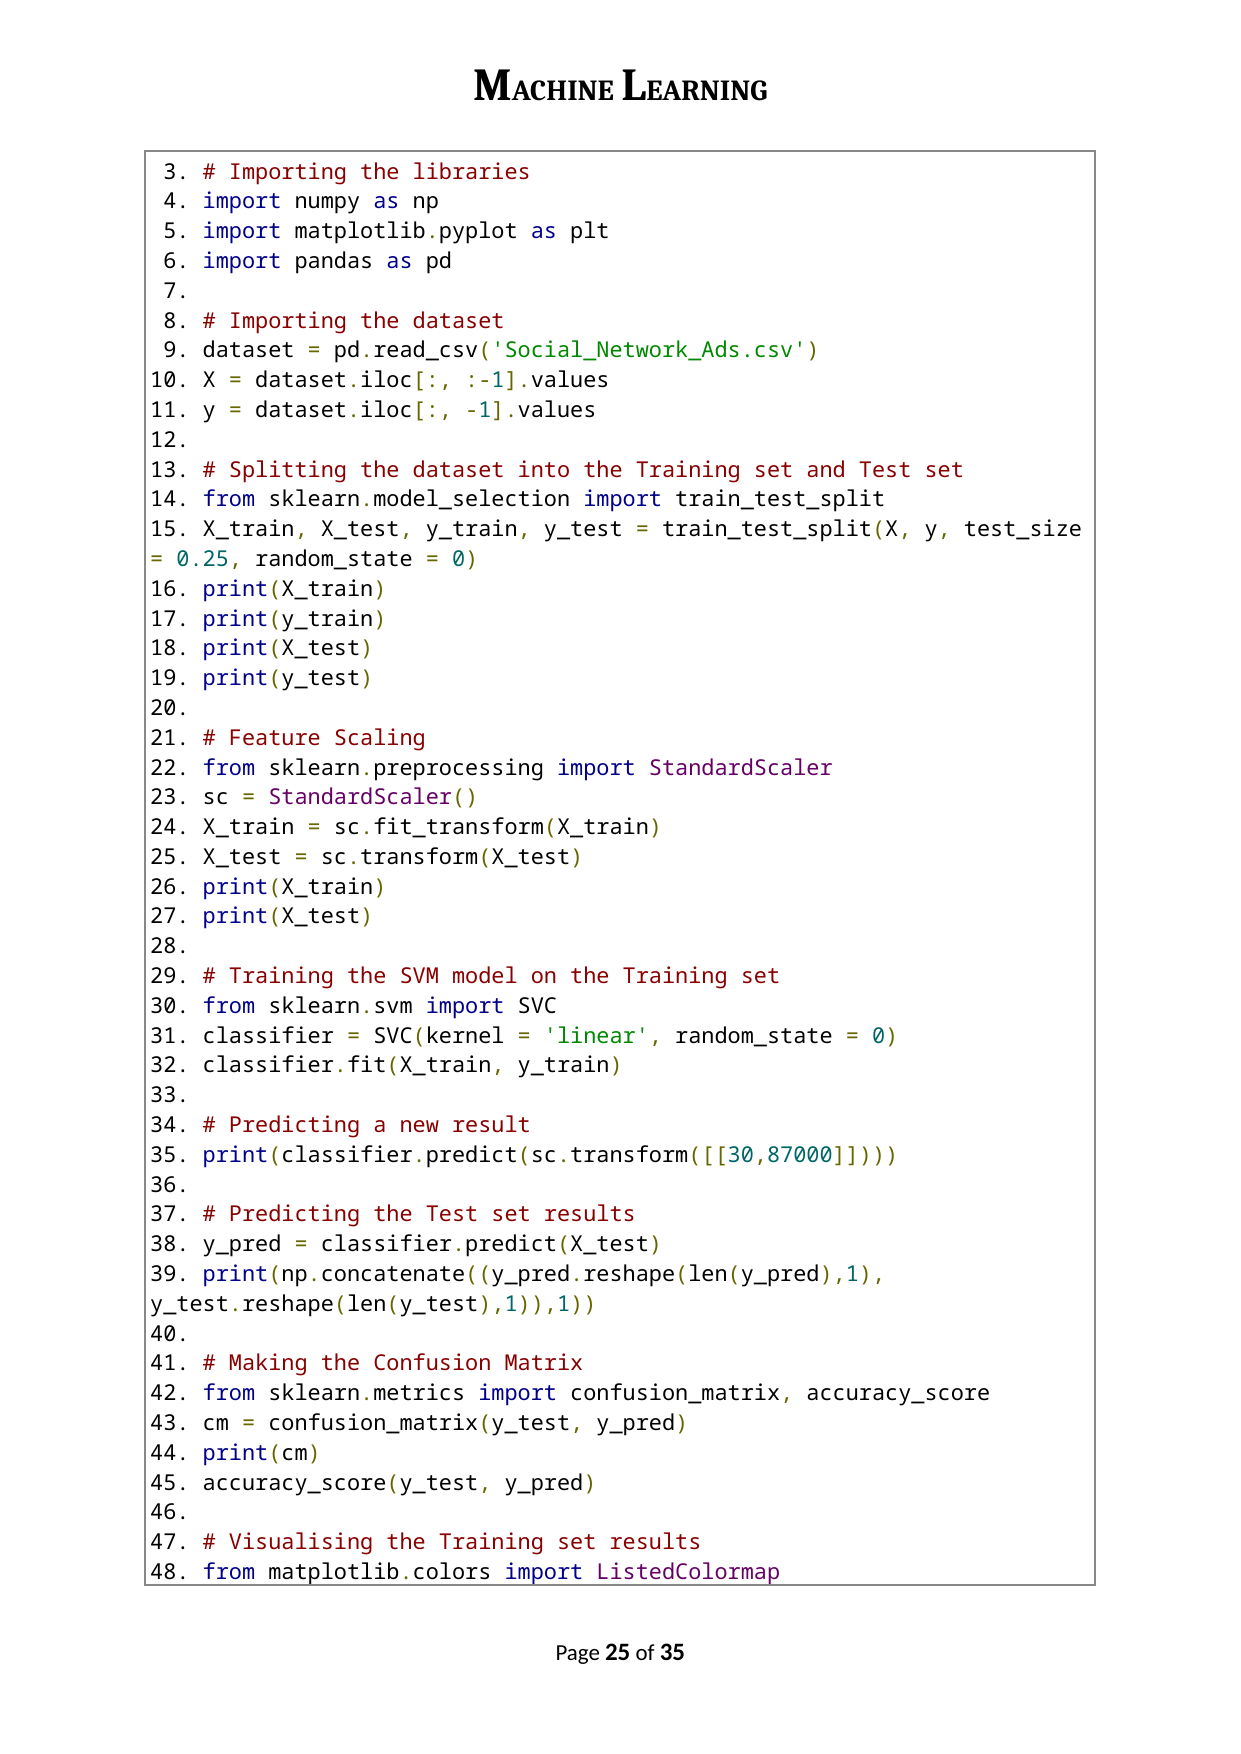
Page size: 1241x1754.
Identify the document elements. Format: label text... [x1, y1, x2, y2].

text 38. y_pred = classifier.predict(X_test) [150, 1228, 1090, 1258]
text 28. [150, 930, 1090, 960]
text 18. print(X_test) [150, 632, 1090, 662]
text 19. print(y_test) [150, 662, 1090, 692]
text 43. cm = confusion_matrix(y_test, y_pred) [150, 1407, 1090, 1437]
text 9. dataset = pd.read_csv('Social_Network_Ads.csv') [150, 334, 1090, 364]
text 29. # Training the SVM model on the Training set [150, 960, 1090, 990]
text 47. # Visualising the Training set results [150, 1526, 1090, 1556]
text 13. # Splitting the dataset into the Training set and Test set [150, 454, 1090, 483]
text 48. from matplotlib.colors import ListedColormap [150, 1556, 1090, 1584]
text 15. X_train, X_test, y_train, y_test = train_test_split(X, y, test_size = 0.25, random_state = 0) [150, 513, 1090, 573]
text 8. # Importing the dataset [150, 305, 1090, 334]
text 11. y = dataset.iloc[:, -1].values [150, 394, 1090, 424]
text 20. [150, 692, 1090, 722]
text 12. [150, 424, 1090, 454]
text 17. print(y_train) [150, 603, 1090, 632]
text 21. # Feature Scaling [150, 722, 1090, 752]
text 41. # Making the Confusion Matrix [150, 1347, 1090, 1377]
text 4. import numpy as np [150, 186, 1090, 215]
text 24. X_train = sc.fit_transform(X_train) [150, 811, 1090, 841]
text 39. print(np.concatenate((y_pred.reshape(len(y_pred),1), y_test.reshape(len(y_test),1)),1)) [150, 1258, 1090, 1318]
text 10. X = dataset.iloc[:, :-1].values [150, 364, 1090, 394]
text 23. sc = StandardScaler() [150, 781, 1090, 811]
text 32. classifier.fit(X_train, y_train) [150, 1049, 1090, 1079]
text 14. from sklearn.model_selection import train_test_split [150, 483, 1090, 513]
text 35. print(classifier.predict(sc.transform([[30,87000]]))) [150, 1139, 1090, 1169]
text 16. print(X_train) [150, 573, 1090, 603]
text 33. [150, 1079, 1090, 1109]
text 27. print(X_test) [150, 901, 1090, 930]
text 30. from sklearn.svm import SVC [150, 990, 1090, 1020]
text 46. [150, 1496, 1090, 1526]
text 44. print(cm) [150, 1437, 1090, 1467]
text 37. # Predicting the Test set results [150, 1198, 1090, 1228]
text 3. # Importing the libraries [146, 152, 1094, 186]
text 25. X_test = sc.transform(X_test) [150, 841, 1090, 871]
text 22. from sklearn.preprocessing import StandardScaler [150, 752, 1090, 781]
text 34. # Predicting a new result [150, 1109, 1090, 1139]
text 36. [150, 1169, 1090, 1198]
text 45. accuracy_score(y_test, y_pred) [150, 1467, 1090, 1496]
text 42. from sklearn.metrics import confusion_matrix, accuracy_score [150, 1377, 1090, 1407]
text 5. import matplotlib.pyplot as plt [150, 215, 1090, 245]
text 26. print(X_train) [150, 871, 1090, 901]
text 7. [150, 275, 1090, 305]
text 40. [150, 1318, 1090, 1347]
text 31. classifier = SVC(kernel = 'linear', random_state = 0) [150, 1020, 1090, 1049]
text 6. import pandas as pd [150, 245, 1090, 275]
